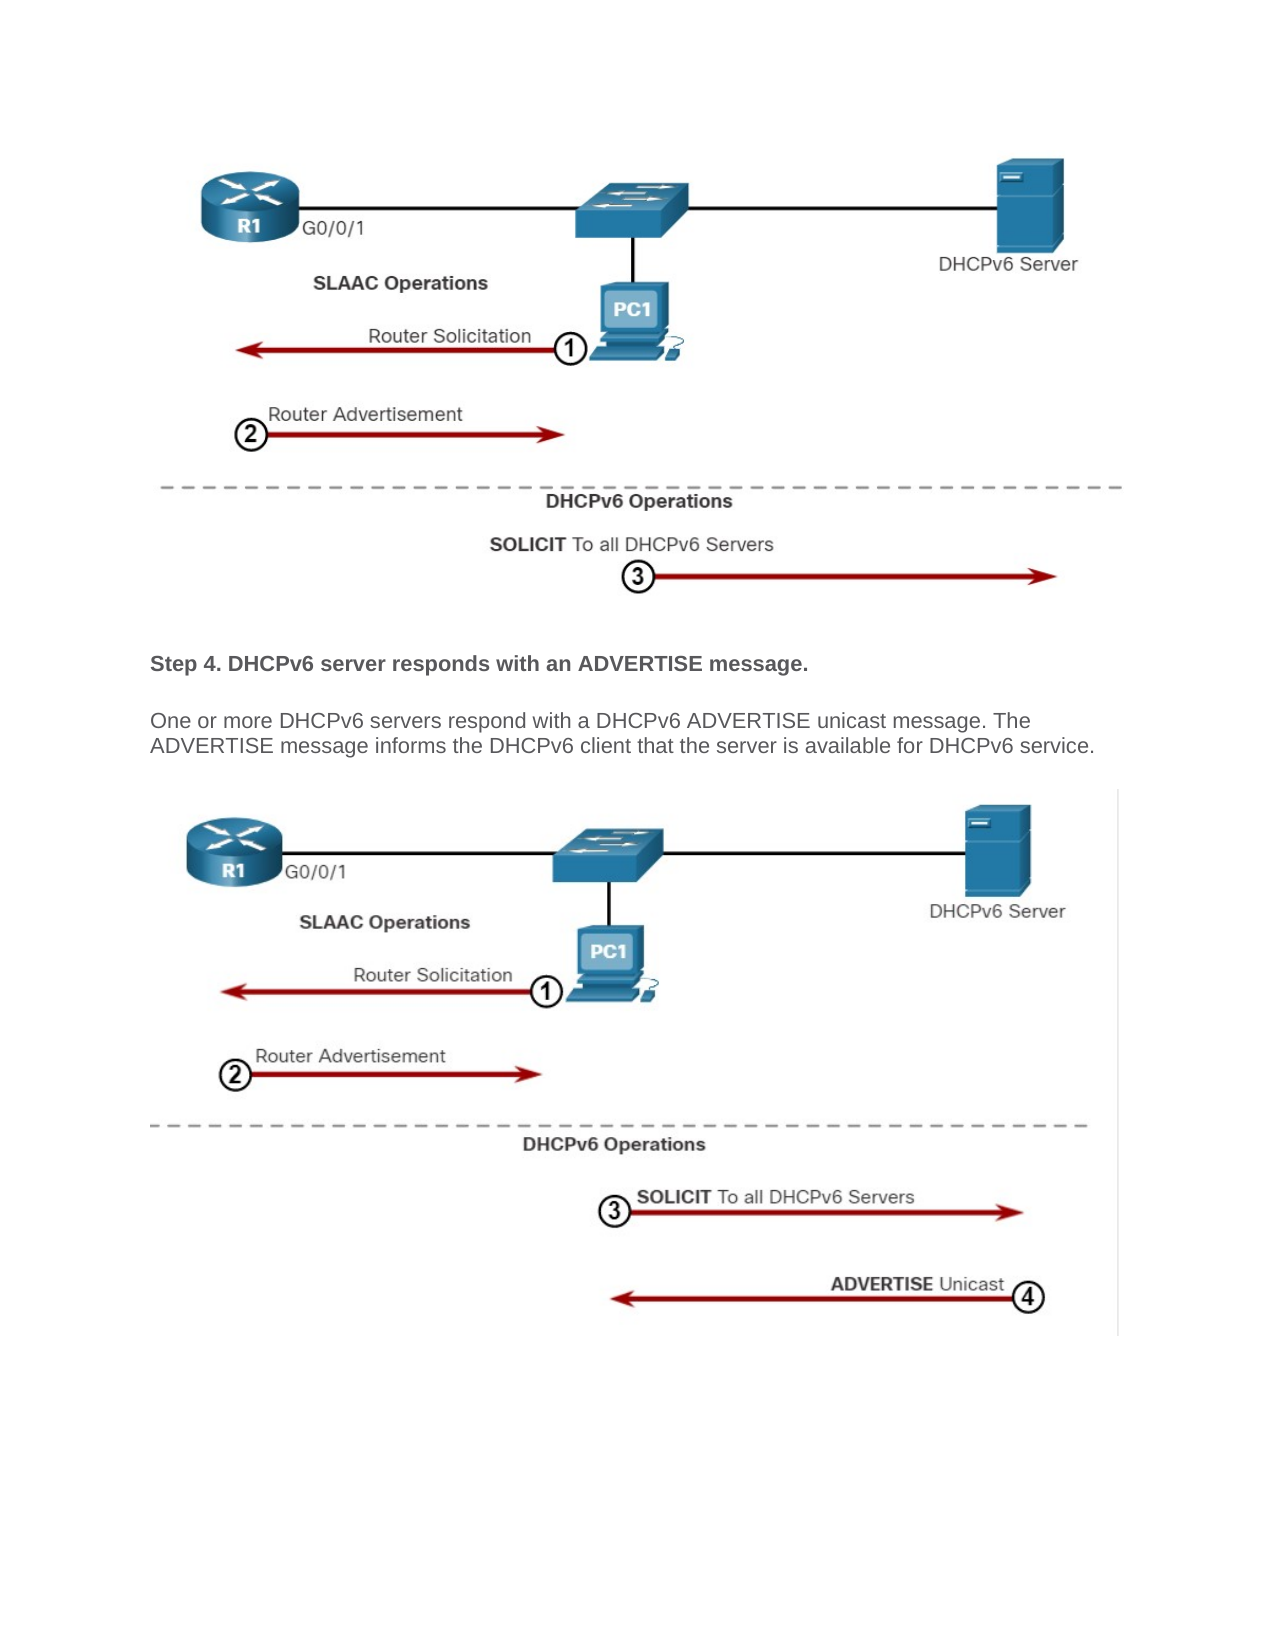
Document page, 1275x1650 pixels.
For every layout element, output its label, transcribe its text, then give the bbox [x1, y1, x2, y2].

picture [150, 789, 1125, 1336]
picture [150, 150, 1125, 621]
text Step 4. DHCPv6 server responds with an ADVERTISE message. [150, 651, 1125, 677]
text One or more DHCPv6 servers respond with a DHCPv6 ADVERTISE unicast message. The ADVERTISE message informs the DHCPv6 client that the server is available for DHCPv6 service. [150, 708, 1125, 758]
